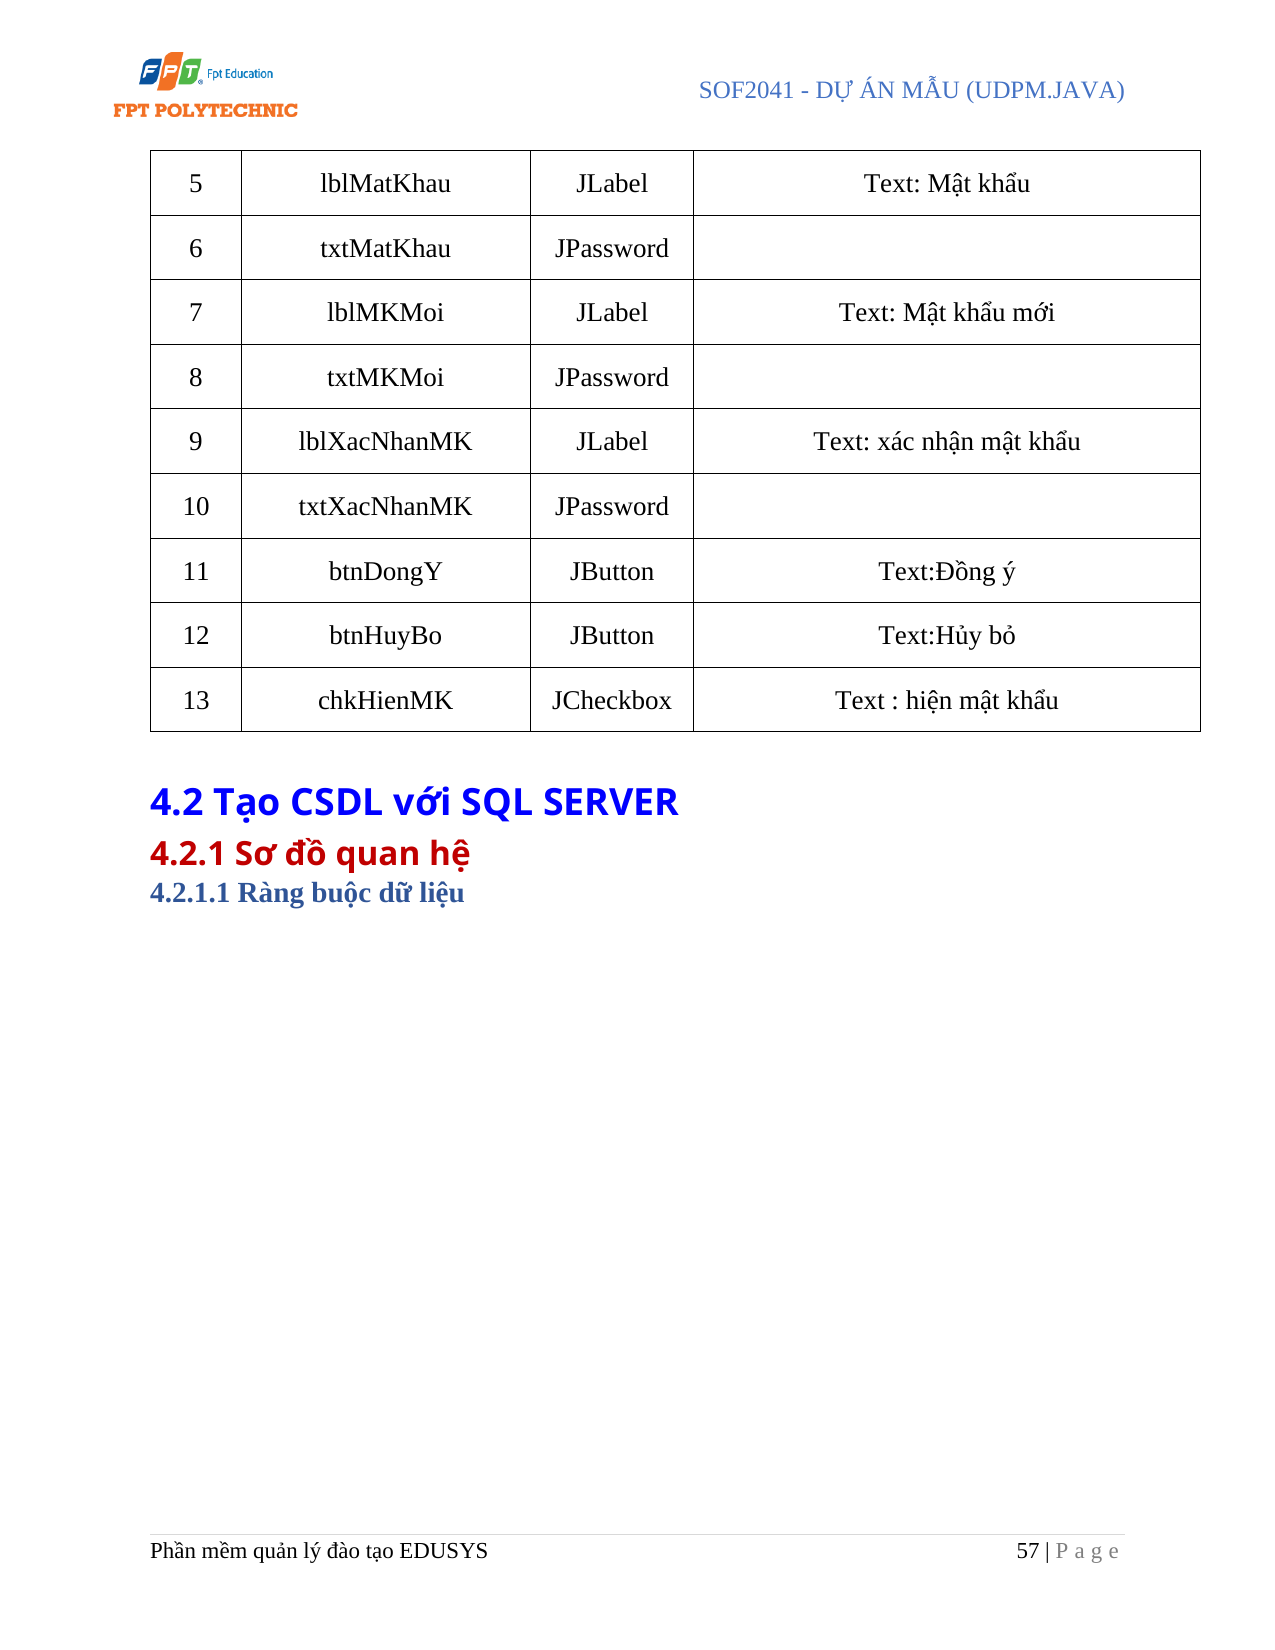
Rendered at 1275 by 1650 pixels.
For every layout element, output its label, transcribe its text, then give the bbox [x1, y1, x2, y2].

table_cell btnDongY [242, 539, 530, 602]
table_cell JCheckbox [531, 668, 693, 731]
table_cell JPassword [531, 474, 693, 537]
table_cell txtXacNhanMK [242, 474, 530, 537]
text 4.2.1.1 Ràng buộc dữ liệu [150, 876, 1125, 909]
table_cell JLabel [531, 409, 693, 473]
subtitle 4.2 Tạo CSDL với SQL SERVER [150, 775, 1125, 826]
table_cell [694, 216, 1200, 279]
subtitle 4.2.1 Sơ đồ quan hệ [150, 830, 1125, 876]
table_cell 11 [151, 539, 241, 602]
table_cell JPassword [531, 345, 693, 408]
table_cell txtMatKhau [242, 216, 530, 279]
table_cell 8 [151, 345, 241, 408]
table_cell Text : hiện mật khẩu [694, 668, 1200, 731]
table_cell [694, 474, 1200, 537]
table_cell 12 [151, 603, 241, 667]
table_cell Text: xác nhận mật khẩu [694, 409, 1200, 473]
table_cell JPassword [531, 216, 693, 279]
table_cell Text: Mật khẩu mới [694, 280, 1200, 344]
table_cell txtMKMoi [242, 345, 530, 408]
table_cell 6 [151, 216, 241, 279]
table_cell lblMatKhau [242, 151, 530, 214]
table_cell lblXacNhanMK [242, 409, 530, 473]
table_cell 9 [151, 409, 241, 473]
table_cell Text:Hủy bỏ [694, 603, 1200, 667]
table_cell lblMKMoi [242, 280, 530, 344]
table_cell 10 [151, 474, 241, 537]
table_cell 13 [151, 668, 241, 731]
picture [113, 52, 298, 117]
table_cell chkHienMK [242, 668, 530, 731]
table_cell btnHuyBo [242, 603, 530, 667]
table_cell 7 [151, 280, 241, 344]
table_cell Text:Đồng ý [694, 539, 1200, 602]
table_cell JButton [531, 603, 693, 667]
table_cell [694, 345, 1200, 408]
table_cell JLabel [531, 151, 693, 214]
table_cell JLabel [531, 280, 693, 344]
table_cell JButton [531, 539, 693, 602]
table_cell Text: Mật khẩu [694, 151, 1200, 214]
table_cell 5 [151, 151, 241, 214]
